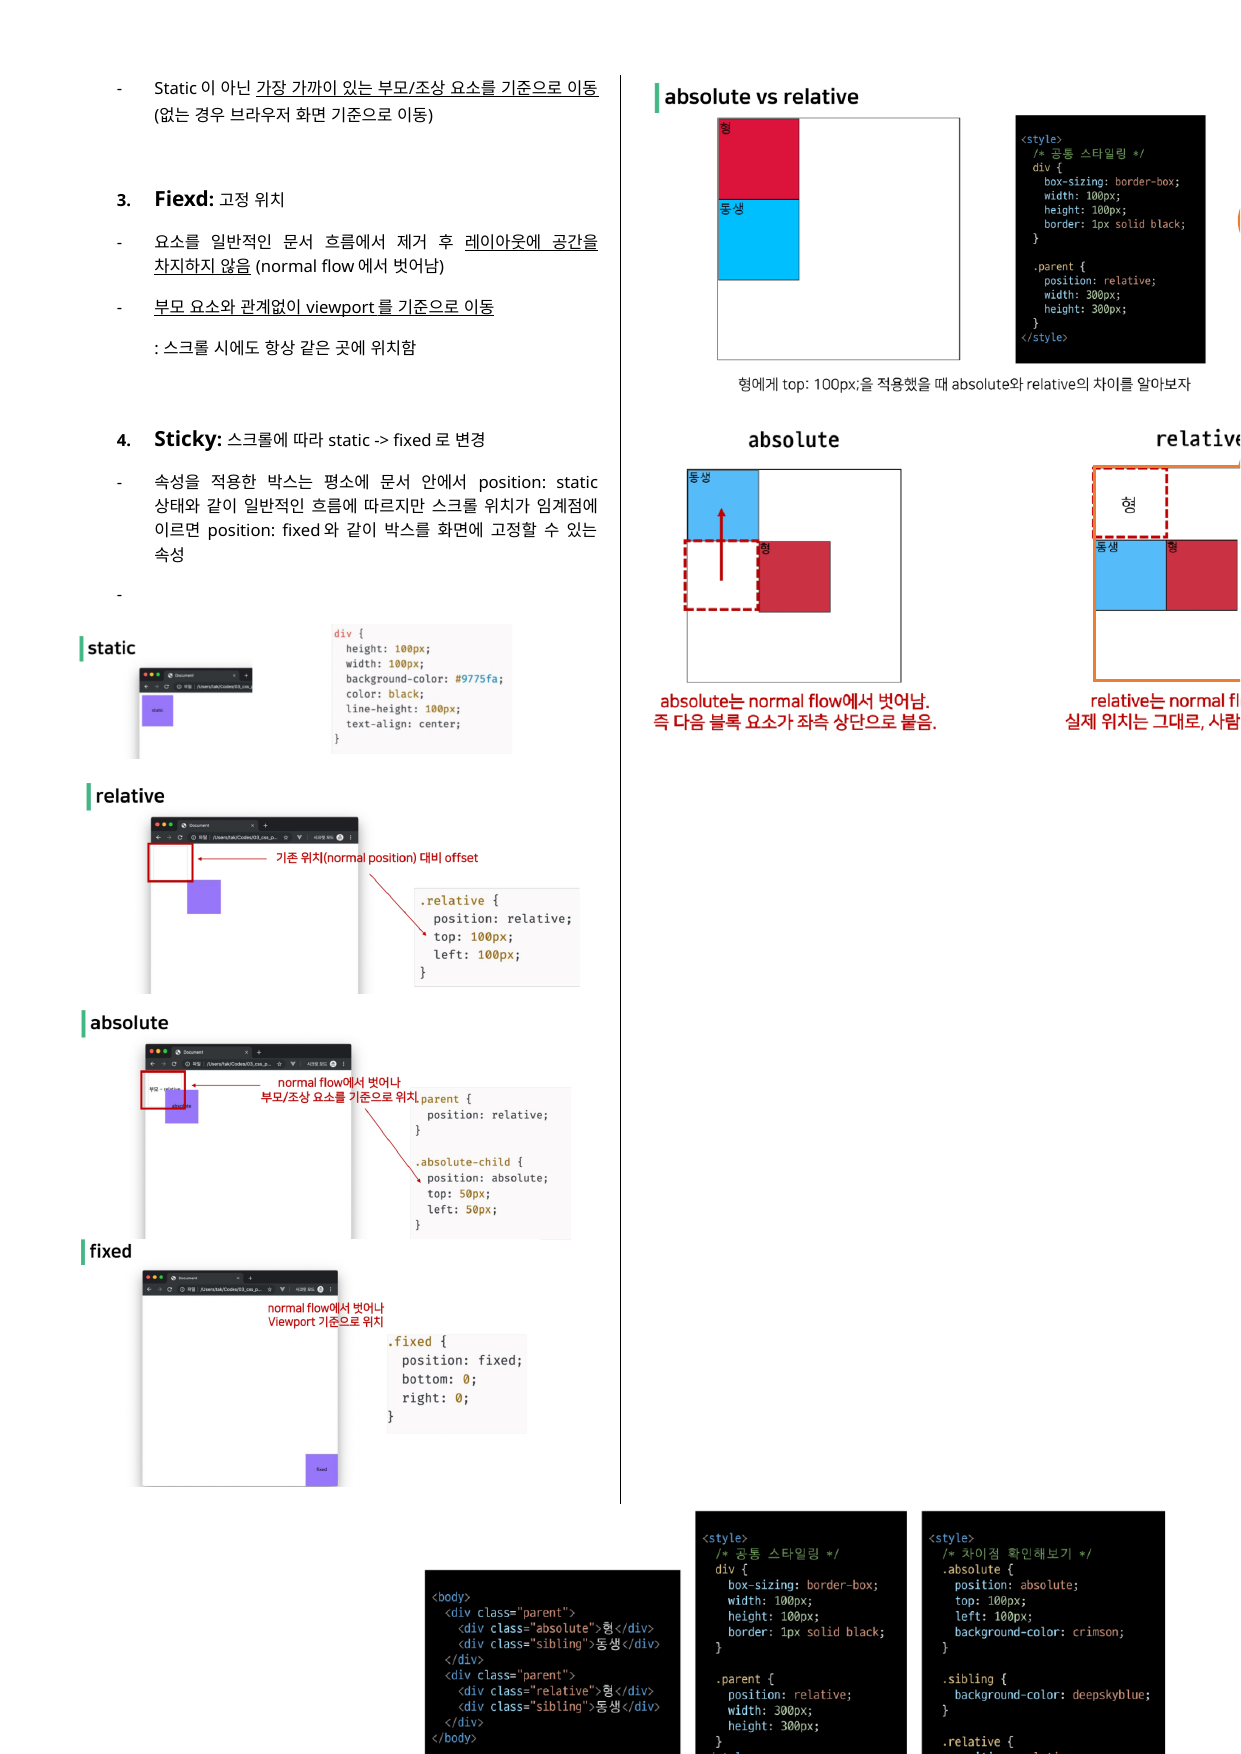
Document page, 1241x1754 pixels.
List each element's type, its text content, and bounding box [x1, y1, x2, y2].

picture [1096, 468, 1241, 679]
picture [642, 75, 1223, 396]
list Sticky: 스크롤에 따라 static -> fixed로 변경 [117, 424, 598, 452]
picture [75, 775, 592, 994]
picture [422, 1504, 1166, 1754]
list Fiexd: 고정 위치 [117, 184, 598, 212]
list 요소를 일반적인 문서 흐름에서 제거 후 레이아웃에 공간을 차지하지 않음 (normal flow에서 벗어남) [117, 229, 598, 277]
picture [325, 621, 513, 759]
picture [75, 631, 253, 759]
picture [75, 1009, 597, 1487]
text : 스크롤 시에도 항상 같은 곳에 위치함 [154, 335, 598, 359]
list 속성을 적용한 박스는 평소에 문서 안에서 position: static 상태와 같이 일반적인 흐름에 따르지만 스크롤 위치가 임계점에 이르면 position: fixed와 같이 박스를 화면에 고정할 수 있는 속성 [117, 469, 598, 566]
picture [642, 415, 1241, 738]
list 부모 요소와 관계없이 viewport를 기준으로 이동 [117, 294, 598, 318]
list Static이 아닌 가장 가까이 있는 부모/조상 요소를 기준으로 이동 (없는 경우 브라우저 화면 기준으로 이동) [117, 75, 598, 128]
